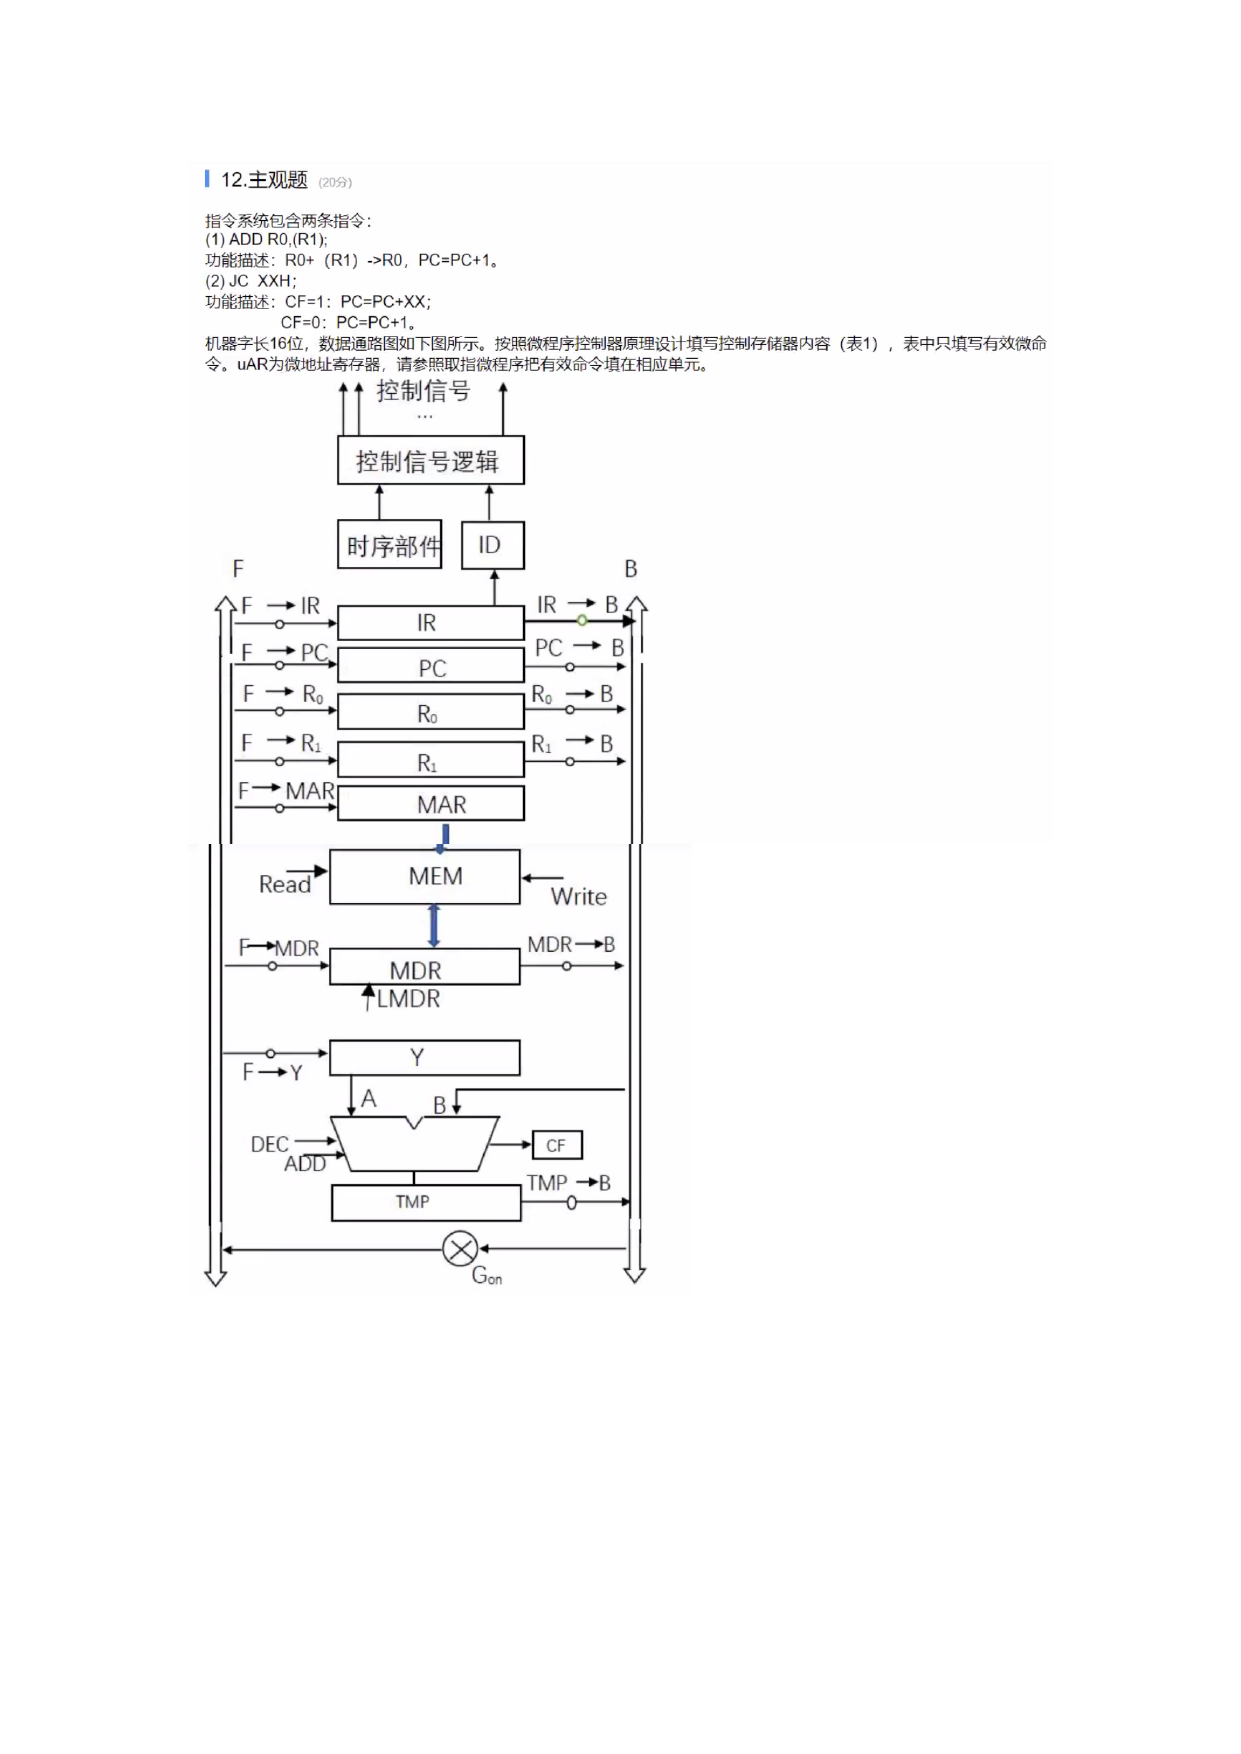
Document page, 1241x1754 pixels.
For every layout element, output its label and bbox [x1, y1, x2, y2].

picture [187, 162, 1053, 1295]
